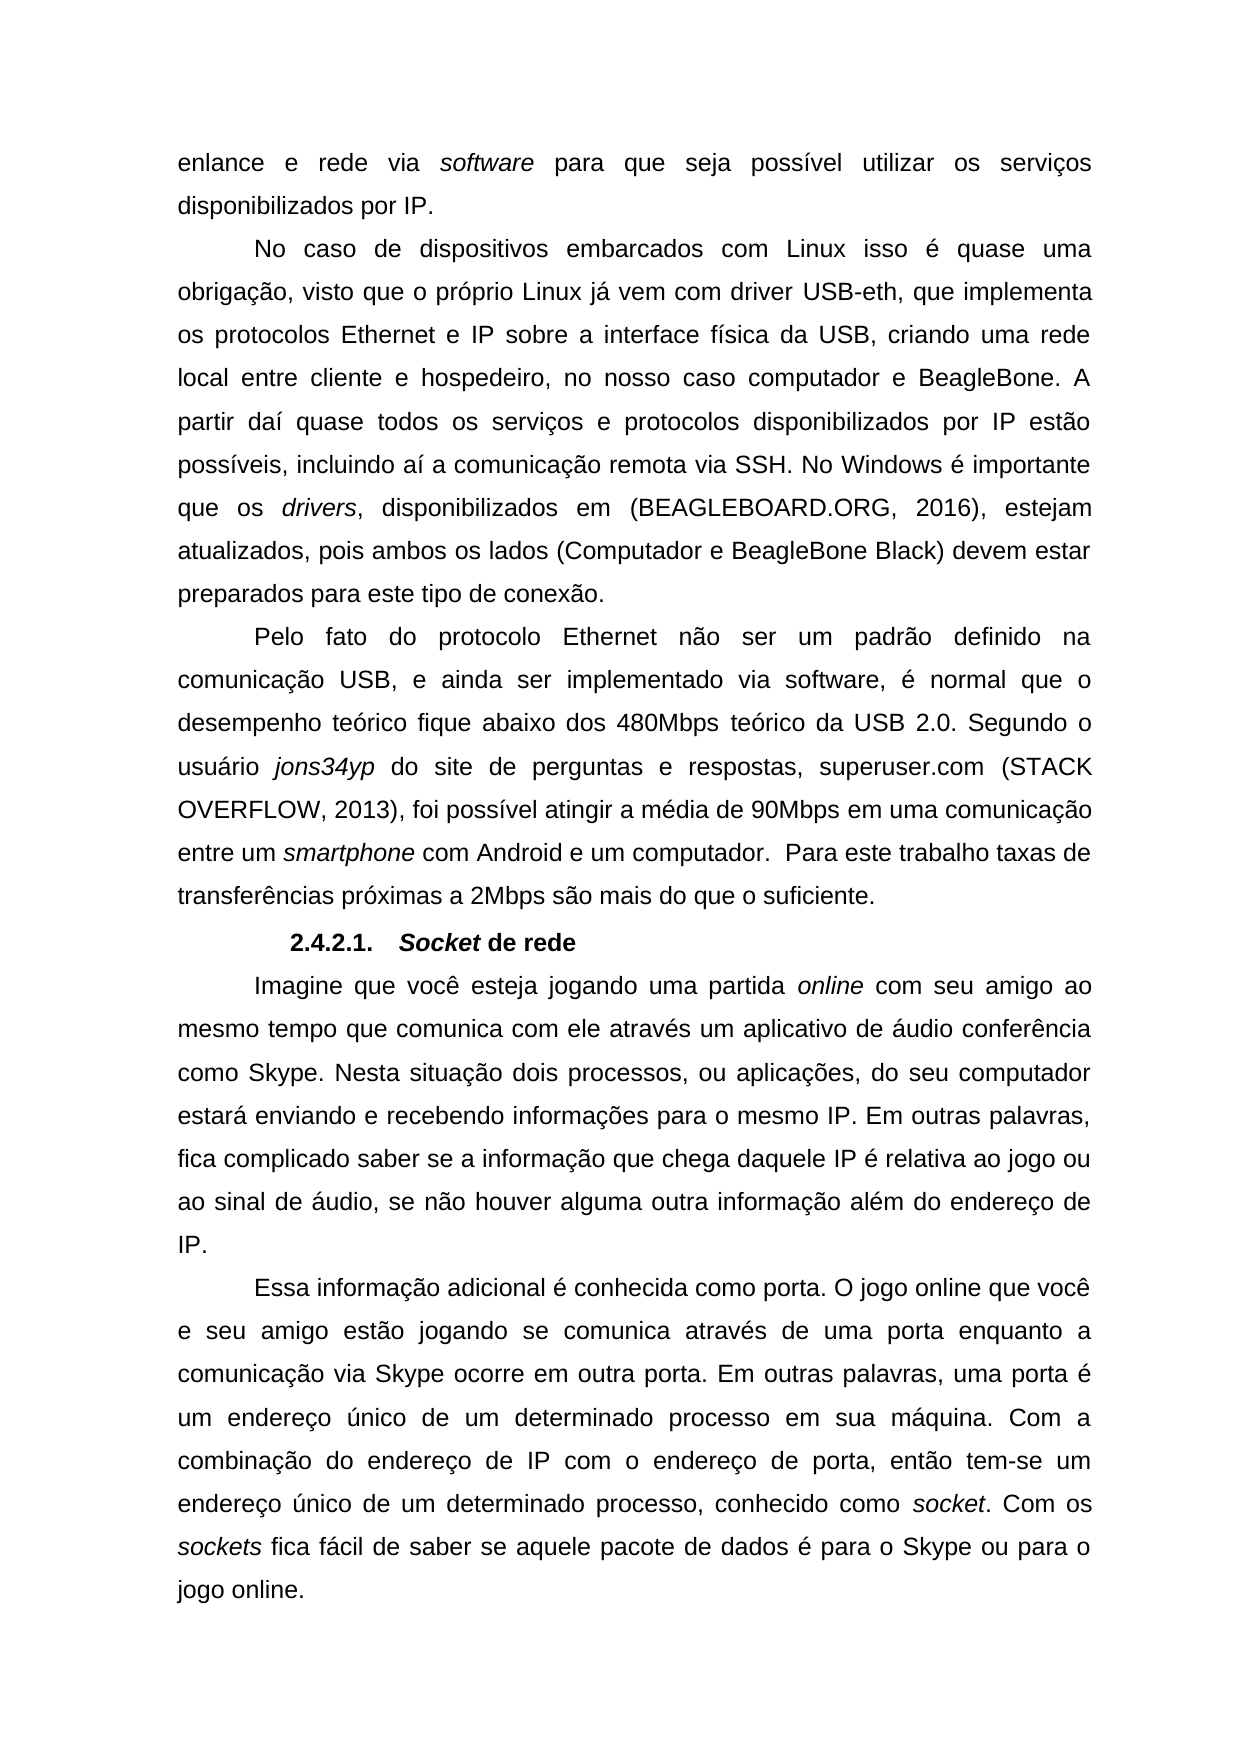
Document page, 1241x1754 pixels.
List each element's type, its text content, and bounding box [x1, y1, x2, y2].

text Essa informação adicional é conhecida como porta. O jogo online que você e seu amigo estão jogando se comunica através de uma porta enquanto a comunicação via Skype ocorre em outra porta. Em outras palavras, uma porta é um endereço único de um determinado processo em sua máquina. Com a combinação do endereço de IP com o endereço de porta, então tem-se um endereço único de um determinado processo, conhecido como socket. Com os sockets fica fácil de saber se aquele pacote de dados é para o Skype ou para o jogo online. [177, 1273, 1092, 1604]
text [177, 148, 1092, 219]
text No caso de dispositivos embarcados com Linux isso é quase uma obrigação, visto que o próprio Linux já vem com driver USB-eth, que implementa os protocolos Ethernet e IP sobre a interface física da USB, criando uma rede local entre cliente e hospedeiro, no nosso caso computador e BeagleBone. A partir daí quase todos os serviços e protocolos disponibilizados por IP estão possíveis, incluindo aí a comunicação remota via SSH. No Windows é importante que os drivers, disponibilizados em , estejam atualizados, pois ambos os lados (Computador e BeagleBone Black) devem estar preparados para este tipo de conexão. [177, 234, 1092, 608]
text Pelo fato do protocolo Ethernet não ser um padrão definido na comunicação USB, e ainda ser implementado via software, é normal que o desempenho teórico fique abaixo dos 480Mbps teórico da USB 2.0. Segundo o usuário jons34yp do site de perguntas e respostas, superuser.com , foi possível atingir a média de 90Mbps em uma comunicação entre um smartphone com Android e um computador. Para este trabalho taxas de transferências próximas a 2Mbps são mais do que o suficiente. [177, 622, 1092, 909]
text Imagine que você esteja jogando uma partida online com seu amigo ao mesmo tempo que comunica com ele através um aplicativo de áudio conferência como Skype. Nesta situação dois processos, ou aplicações, do seu computador estará enviando e recebendo informações para o mesmo IP. Em outras palavras, fica complicado saber se a informação que chega daquele IP é relativa ao jogo ou ao sinal de áudio, se não houver alguma outra informação além do endereço de IP. [177, 971, 1092, 1259]
subtitle Socket de rede [290, 928, 1092, 957]
